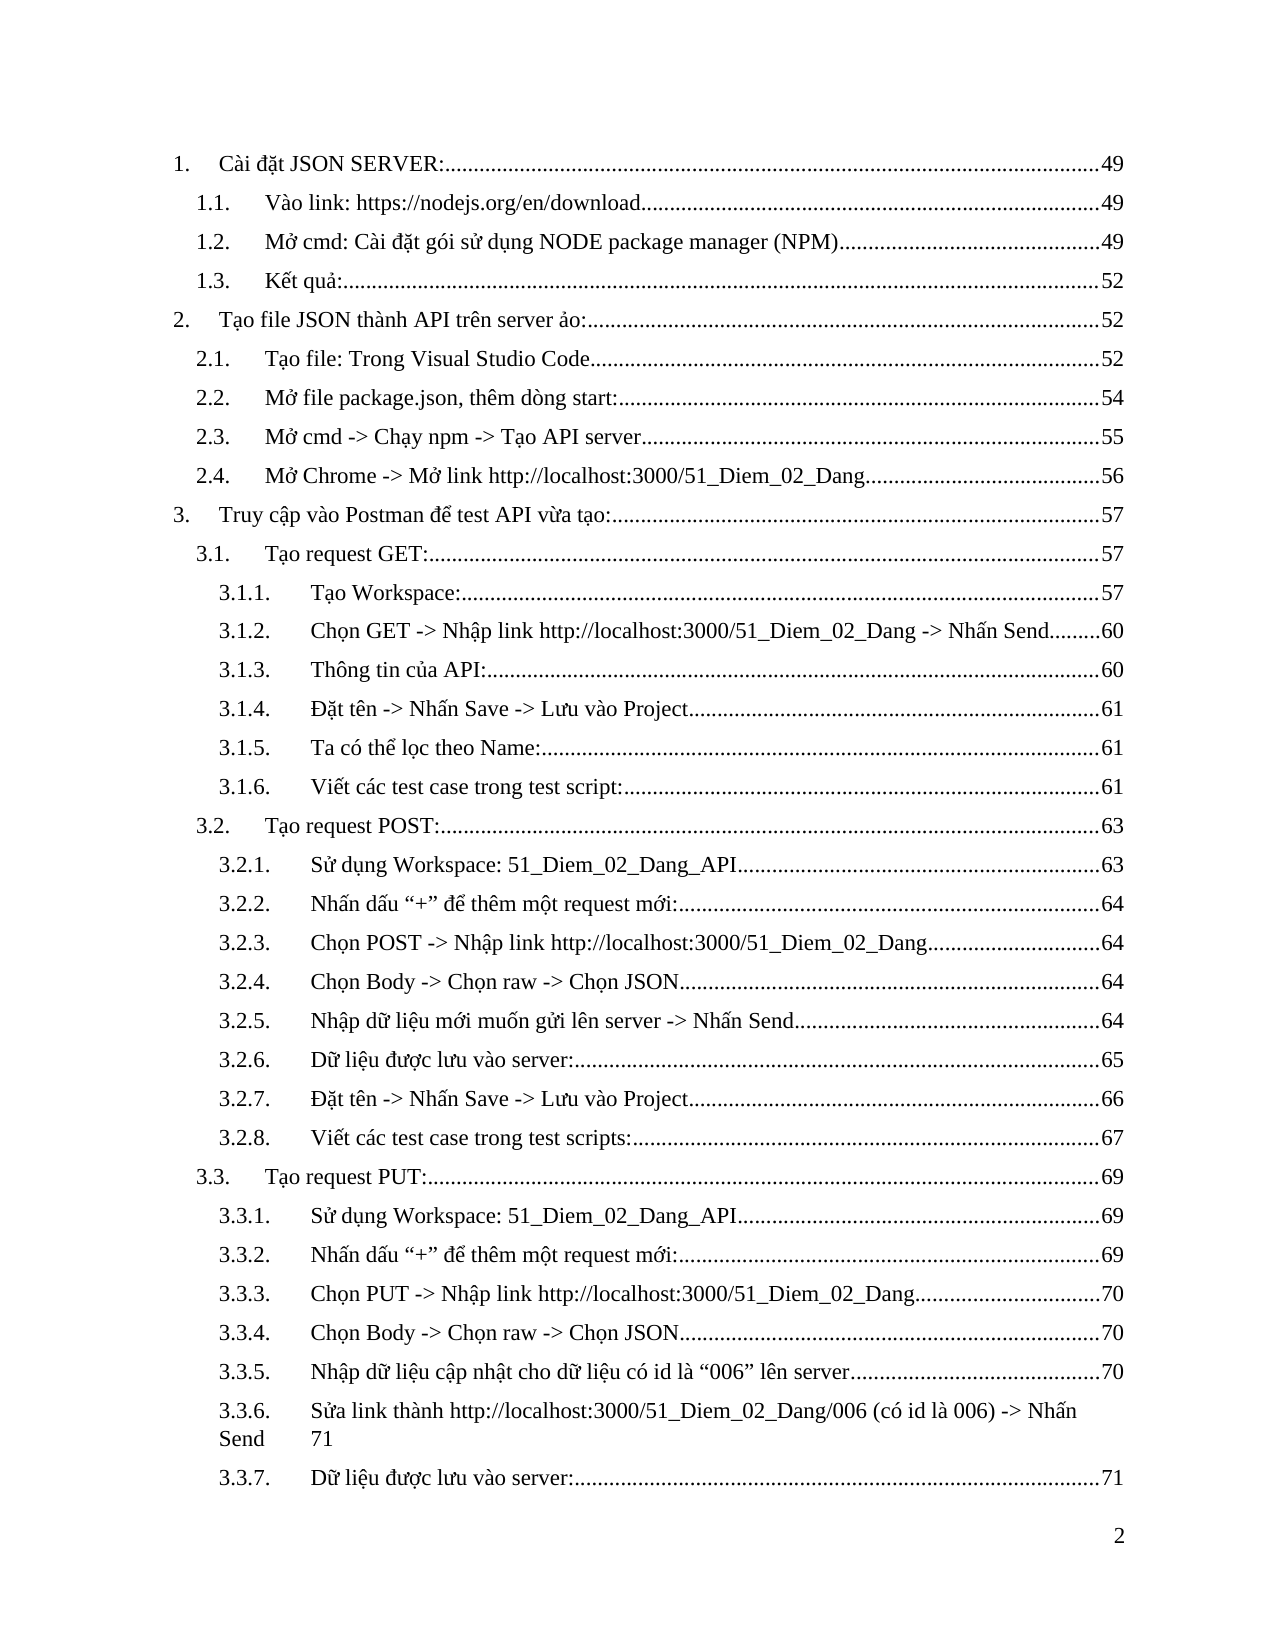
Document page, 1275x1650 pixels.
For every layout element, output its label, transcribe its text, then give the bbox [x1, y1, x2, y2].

text 1. Cài đặt JSON SERVER: 49 [173, 150, 1125, 176]
text 2.2. Mở file package.json, thêm dòng start: 54 [196, 384, 1125, 410]
text 3.1.6. Viết các test case trong test script: 61 [219, 773, 1125, 800]
text 3.1.3. Thông tin của API: 60 [219, 656, 1125, 683]
text 3. Truy cập vào Postman để test API vừa tạo: 57 [173, 501, 1125, 527]
text 1.1. Vào link: https://nodejs.org/en/download 49 [196, 189, 1125, 215]
text 3.3.4. Chọn Body -> Chọn raw -> Chọn JSON 70 [219, 1319, 1125, 1345]
text 3.2. Tạo request POST: 63 [196, 812, 1125, 839]
text 2. Tạo file JSON thành API trên server ảo: 52 [173, 306, 1125, 332]
text 3.3. Tạo request PUT: 69 [196, 1163, 1125, 1189]
text 2.3. Mở cmd -> Chạy npm -> Tạo API server 55 [196, 423, 1125, 449]
text 2.1. Tạo file: Trong Visual Studio Code 52 [196, 345, 1125, 371]
text 3.2.1. Sử dụng Workspace: 51_Diem_02_Dang_API 63 [219, 851, 1125, 878]
text 2.4. Mở Chrome -> Mở link http://localhost:3000/51_Diem_02_Dang 56 [196, 462, 1125, 488]
text 3.3.6. Sửa link thành http://localhost:3000/51_Diem_02_Dang/006 (có id là 006) -> Nhấn Send 71 [219, 1397, 1125, 1451]
text 3.1.1. Tạo Workspace: 57 [219, 578, 1125, 605]
text 1.2. Mở cmd: Cài đặt gói sử dụng NODE package manager (NPM) 49 [196, 228, 1125, 254]
text 3.2.6. Dữ liệu được lưu vào server: 65 [219, 1046, 1125, 1072]
text 3.2.8. Viết các test case trong test scripts: 67 [219, 1124, 1125, 1150]
text 3.2.2. Nhấn dấu “+” để thêm một request mới: 64 [219, 890, 1125, 917]
text 3.1. Tạo request GET: 57 [196, 539, 1125, 566]
text 3.1.4. Đặt tên -> Nhấn Save -> Lưu vào Project 61 [219, 695, 1125, 722]
text 3.3.1. Sử dụng Workspace: 51_Diem_02_Dang_API 69 [219, 1202, 1125, 1228]
text 3.3.3. Chọn PUT -> Nhập link http://localhost:3000/51_Diem_02_Dang 70 [219, 1280, 1125, 1306]
text 3.2.5. Nhập dữ liệu mới muốn gửi lên server -> Nhấn Send 64 [219, 1007, 1125, 1033]
text 1.3. Kết quả: 52 [196, 267, 1125, 293]
text 3.3.7. Dữ liệu được lưu vào server: 71 [219, 1464, 1125, 1490]
text 3.2.4. Chọn Body -> Chọn raw -> Chọn JSON 64 [219, 968, 1125, 994]
text 3.1.2. Chọn GET -> Nhập link http://localhost:3000/51_Diem_02_Dang -> Nhấn Send 60 [219, 617, 1125, 644]
text 3.1.5. Ta có thể lọc theo Name: 61 [219, 734, 1125, 761]
text 3.2.7. Đặt tên -> Nhấn Save -> Lưu vào Project 66 [219, 1085, 1125, 1111]
text 3.3.2. Nhấn dấu “+” để thêm một request mới: 69 [219, 1241, 1125, 1267]
text 3.3.5. Nhập dữ liệu cập nhật cho dữ liệu có id là “006” lên server 70 [219, 1358, 1125, 1384]
text 3.2.3. Chọn POST -> Nhập link http://localhost:3000/51_Diem_02_Dang 64 [219, 929, 1125, 956]
